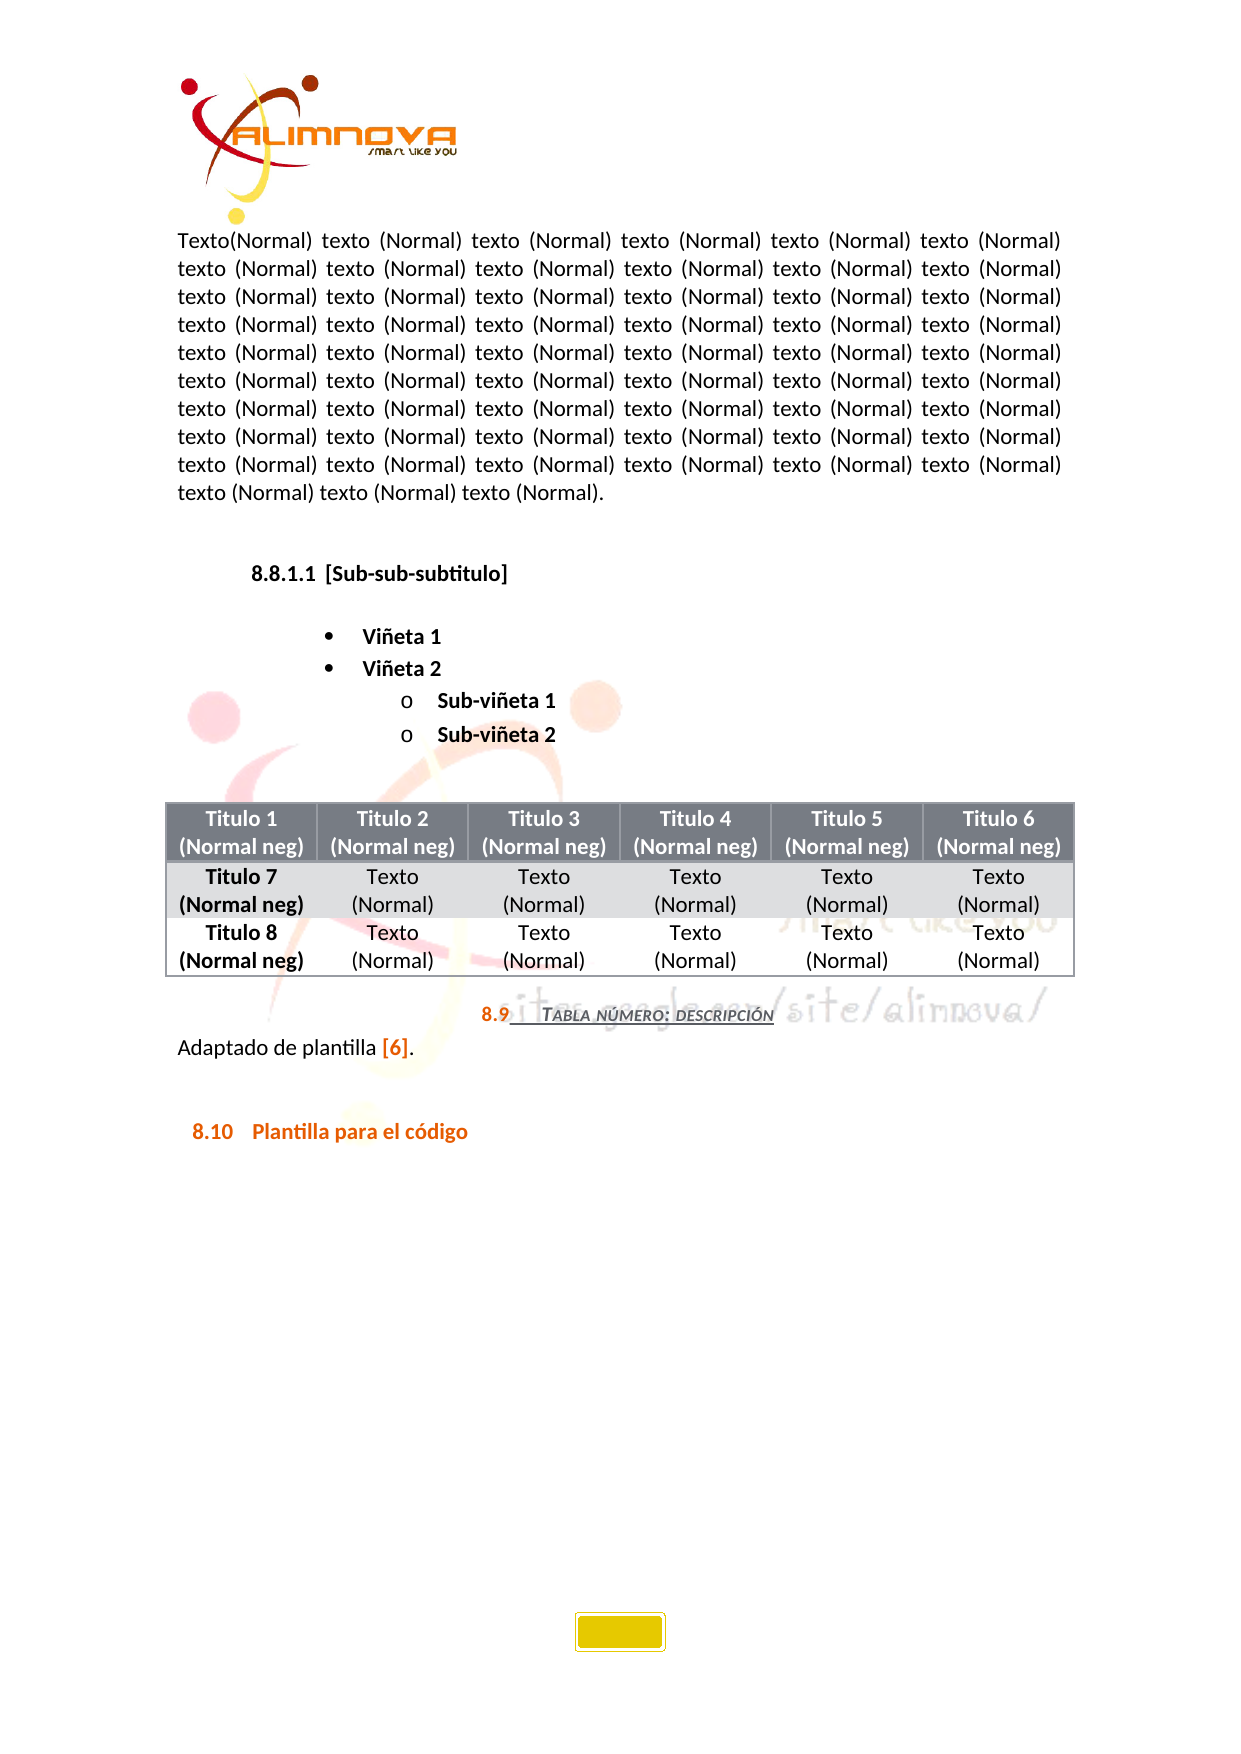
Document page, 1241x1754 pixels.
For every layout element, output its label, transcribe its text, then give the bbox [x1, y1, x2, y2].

table_cell Texto (Normal) [620, 919, 771, 974]
table_cell Texto (Normal) [923, 919, 1073, 974]
table_header Titulo 3 (Normal neg) [469, 804, 619, 860]
table_cell Texto (Normal) [923, 863, 1073, 918]
picture [177, 73, 458, 226]
list Sub-viñeta 1 [400, 686, 1063, 716]
table_header Titulo 2 (Normal neg) [318, 804, 467, 860]
list Sub-viñeta 2 [400, 720, 1063, 749]
table_header Titulo 1 (Normal neg) [167, 804, 316, 860]
text Texto(Normal) texto (Normal) texto (Normal) texto (Normal) texto (Normal) texto (Normal) texto (Normal) texto (Normal) texto (Normal) texto (Normal) texto (Normal) texto (Normal) texto (Normal) texto (Normal) texto (Normal) texto (Normal) texto (Normal) texto (Normal) texto (Normal) texto (Normal) texto (Normal) texto (Normal) texto (Normal) texto (Normal) texto (Normal) texto (Normal) texto (Normal) texto (Normal) texto (Normal) texto (Normal) texto (Normal) texto (Normal) texto (Normal) texto (Normal) texto (Normal) texto (Normal) texto (Normal) texto (Normal) texto (Normal) texto (Normal) texto (Normal) texto (Normal) texto (Normal) texto (Normal) texto (Normal) texto (Normal) texto (Normal) texto (Normal) texto (Normal) texto (Normal) texto (Normal) texto (Normal) texto (Normal) texto (Normal) texto (Normal) texto (Normal) texto (Normal). [177, 226, 1063, 506]
list Viñeta 1 [325, 622, 1063, 650]
table_cell Texto (Normal) [317, 919, 468, 974]
table_header Titulo 6 (Normal neg) [924, 804, 1073, 860]
table_cell Titulo 7 (Normal neg) [167, 863, 317, 918]
table_cell Texto (Normal) [771, 863, 923, 918]
subtitle Tabla número: descripción [192, 1002, 1063, 1027]
subtitle [Sub-sub-subtitulo] [177, 559, 1063, 587]
subtitle Plantilla para el código [192, 1117, 1063, 1145]
list Viñeta 2 [325, 654, 1063, 682]
table_header Titulo 4 (Normal neg) [621, 804, 770, 860]
table_cell Texto (Normal) [620, 863, 771, 918]
table_cell Texto (Normal) [468, 863, 620, 918]
table_cell Titulo 8 (Normal neg) [167, 919, 317, 974]
table_cell Texto (Normal) [468, 919, 620, 974]
table_cell Texto (Normal) [771, 919, 923, 974]
table_cell Texto (Normal) [317, 863, 468, 918]
table_header Titulo 5 (Normal neg) [772, 804, 922, 860]
